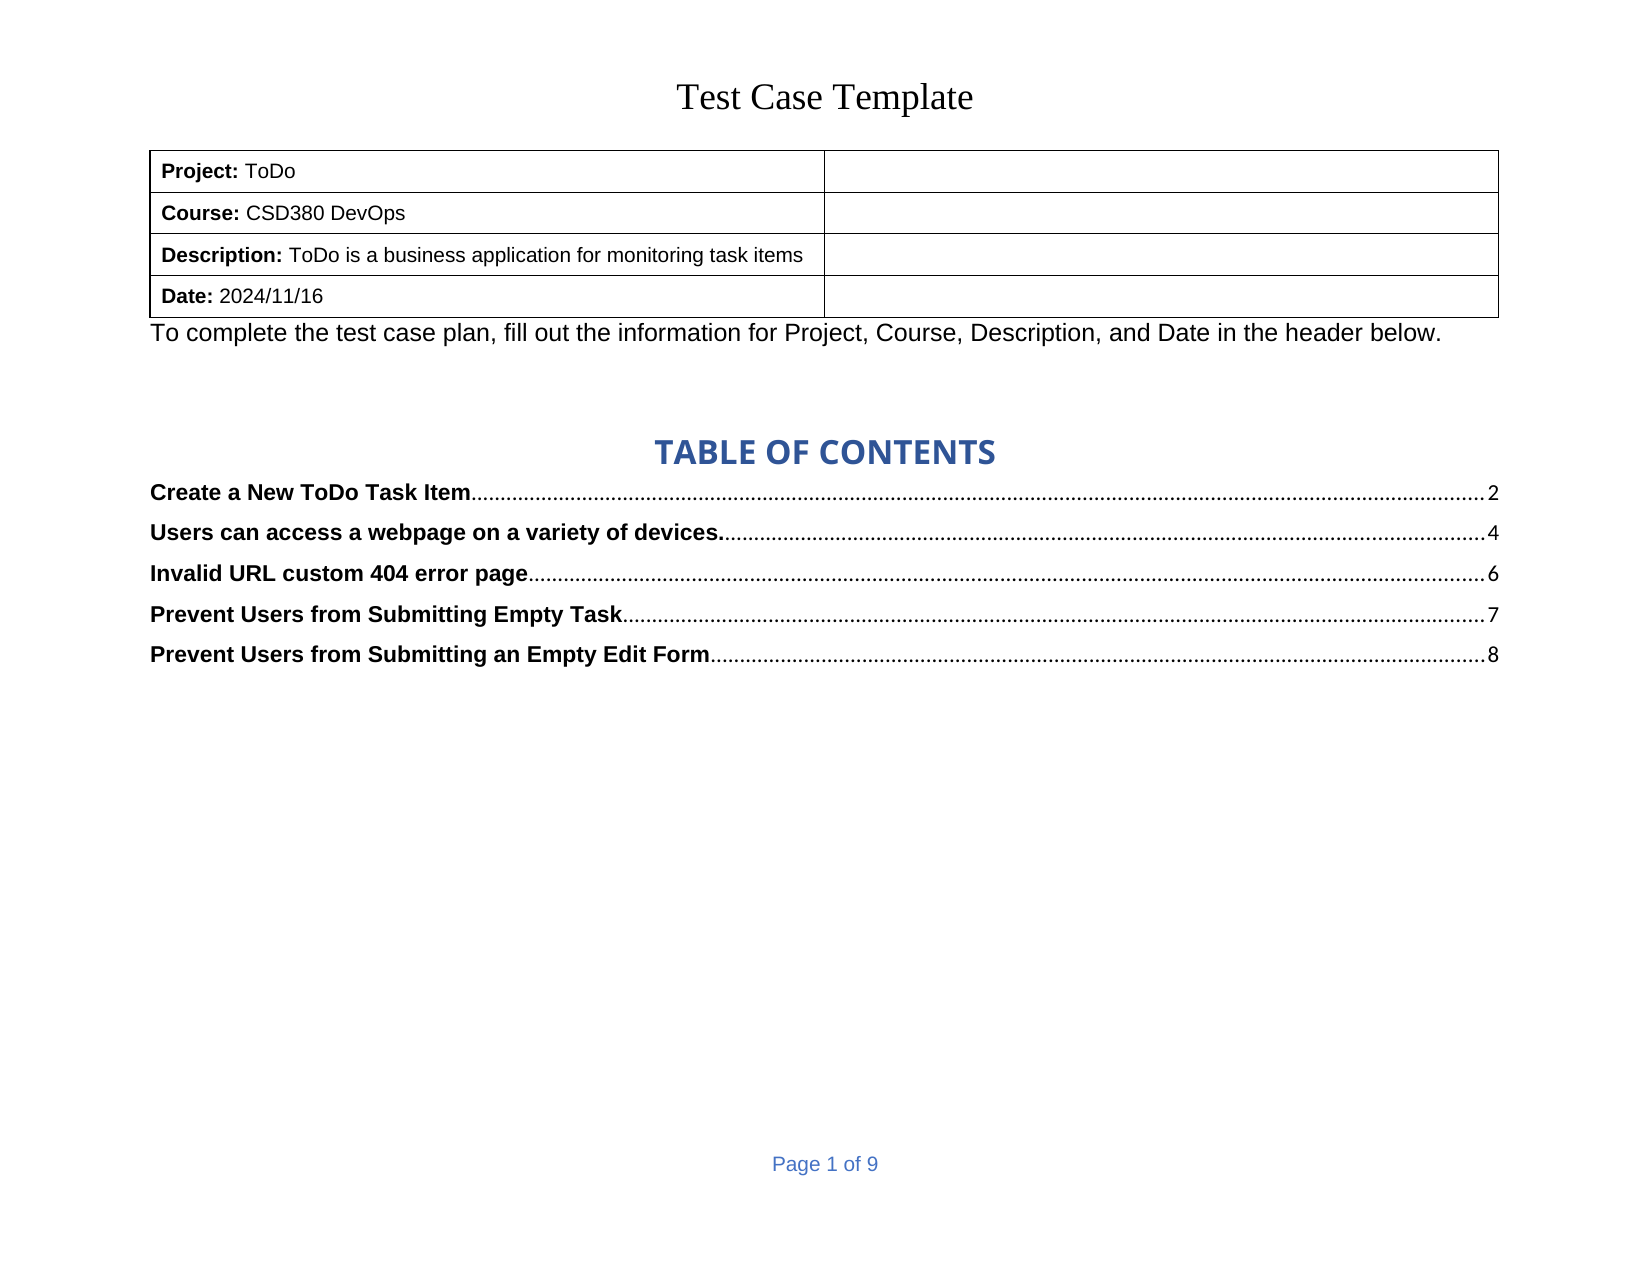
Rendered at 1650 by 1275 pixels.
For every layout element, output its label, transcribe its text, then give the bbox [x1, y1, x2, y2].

table_header Project: ToDo [151, 151, 824, 192]
table_header [825, 151, 1498, 192]
text To complete the test case plan, fill out the information for Project, Course, Description, and Date in the header below. [150, 318, 1500, 346]
table_cell [825, 234, 1498, 275]
table_cell Course: CSD380 DevOps [151, 193, 824, 233]
table_cell Description: ToDo is a business application for monitoring task items [151, 234, 824, 275]
table_cell [825, 193, 1498, 233]
table_cell Date: 2024/11/16 [151, 276, 824, 317]
table_cell [825, 276, 1498, 317]
